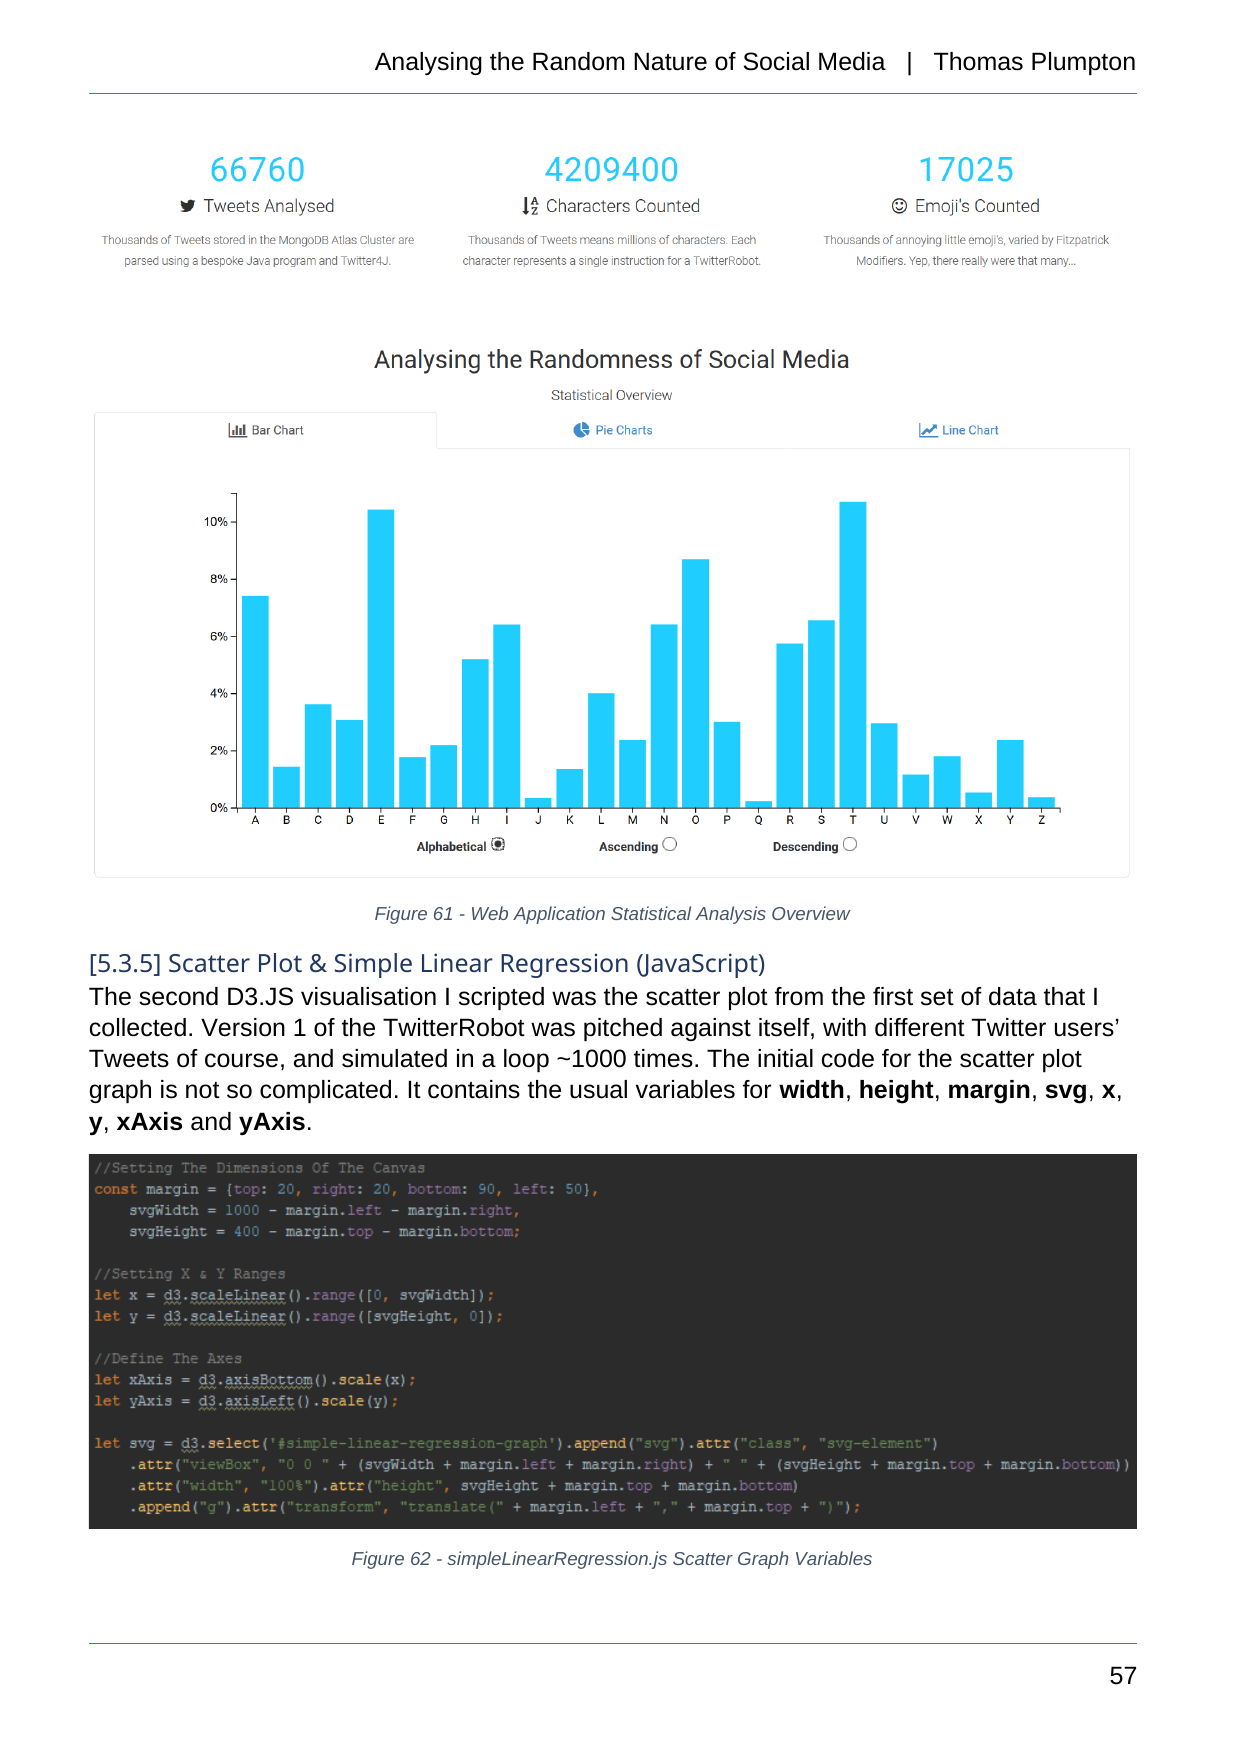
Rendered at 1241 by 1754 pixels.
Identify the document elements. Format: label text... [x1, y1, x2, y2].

text The second D3.JS visualisation I scripted was the scatter plot from the first set of data that I collected. Version 1 of the TwitterRobot was pitched against itself, with different Twitter users’ Tweets of course, and simulated in a loop ~1000 times. The initial code for the scatter plot graph is not so complicated. It contains the usual variables for width, height, margin, svg, x, y, xAxis and yAxis. [89, 982, 1137, 1135]
picture [88, 122, 1137, 885]
subtitle [5.3.5] Scatter Plot & Simple Linear Regression (JavaScript) [89, 946, 1137, 979]
picture [88, 1154, 1137, 1529]
